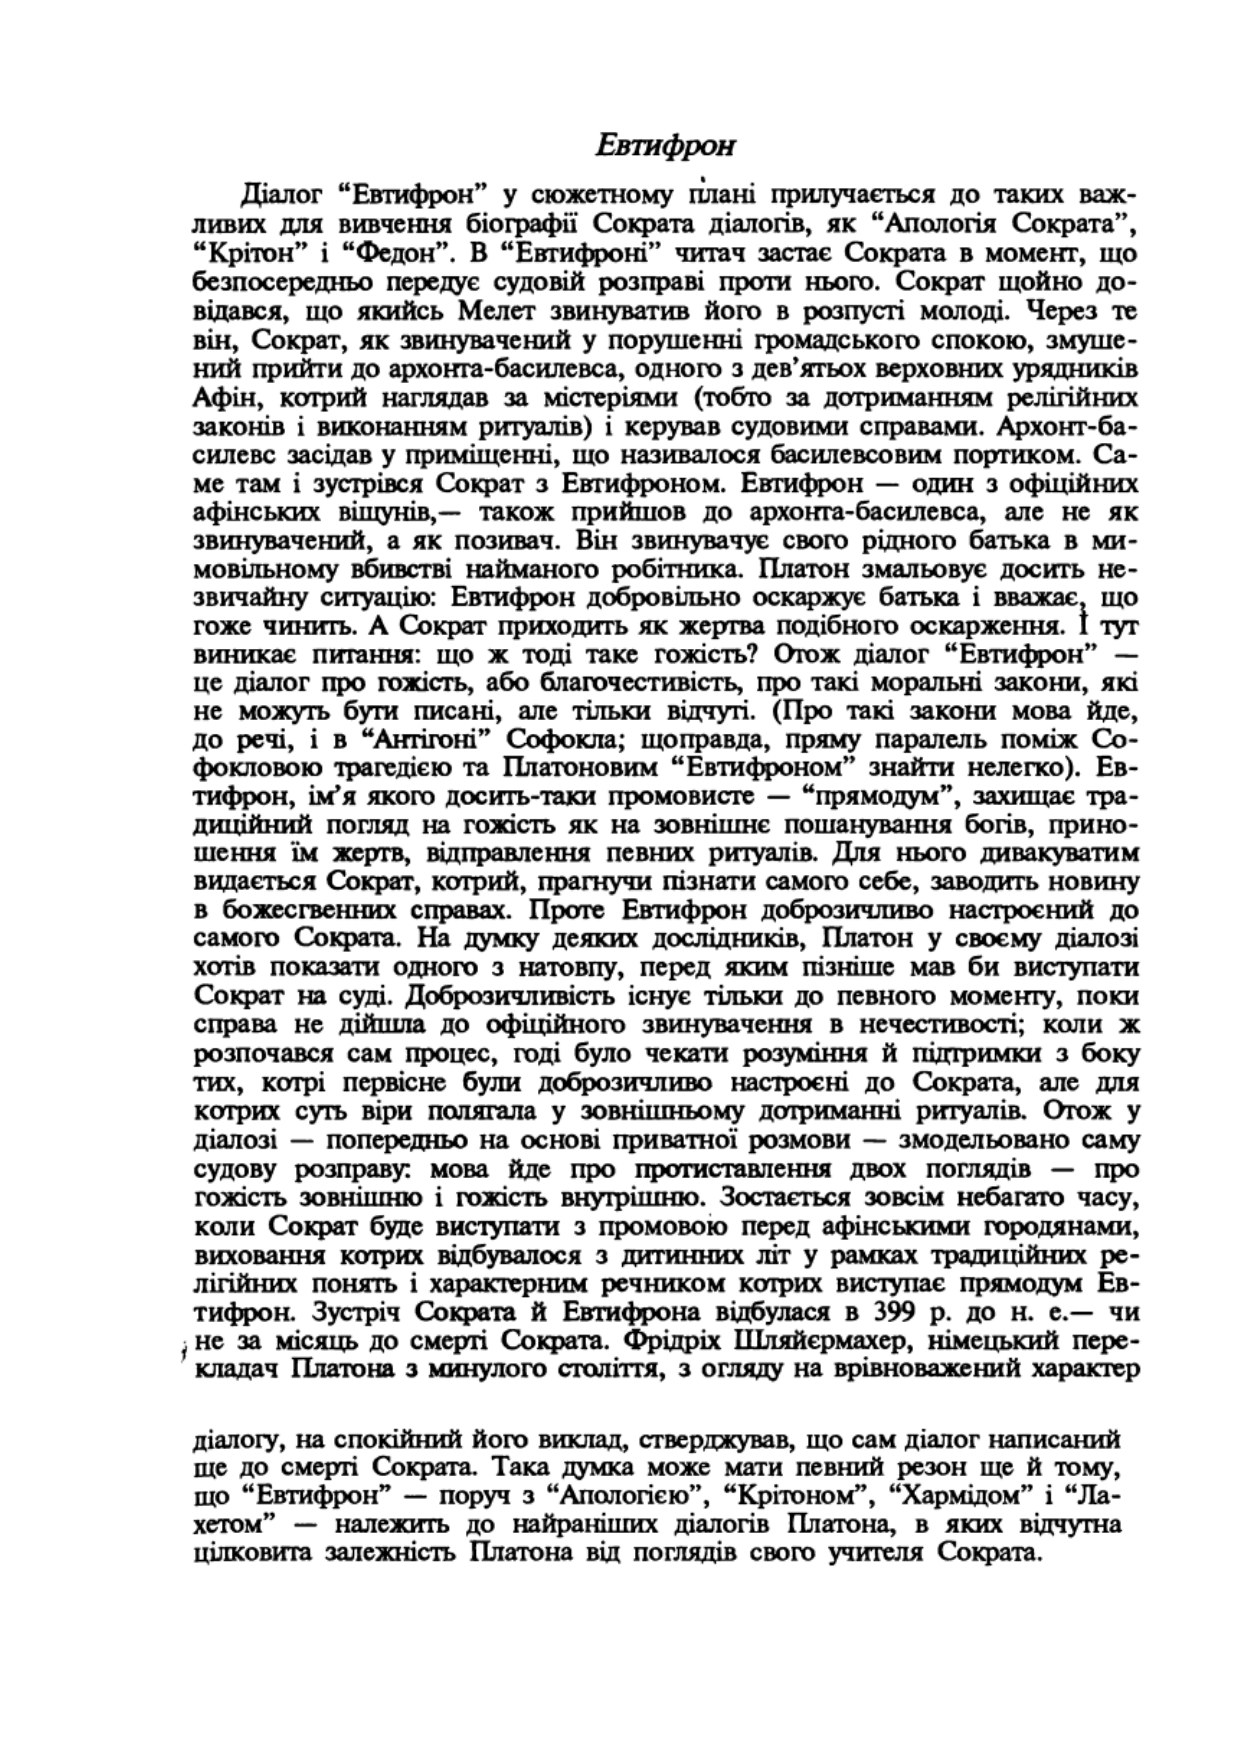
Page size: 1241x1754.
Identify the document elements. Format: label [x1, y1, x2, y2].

picture [177, 1412, 1152, 1587]
picture [177, 118, 1152, 1394]
